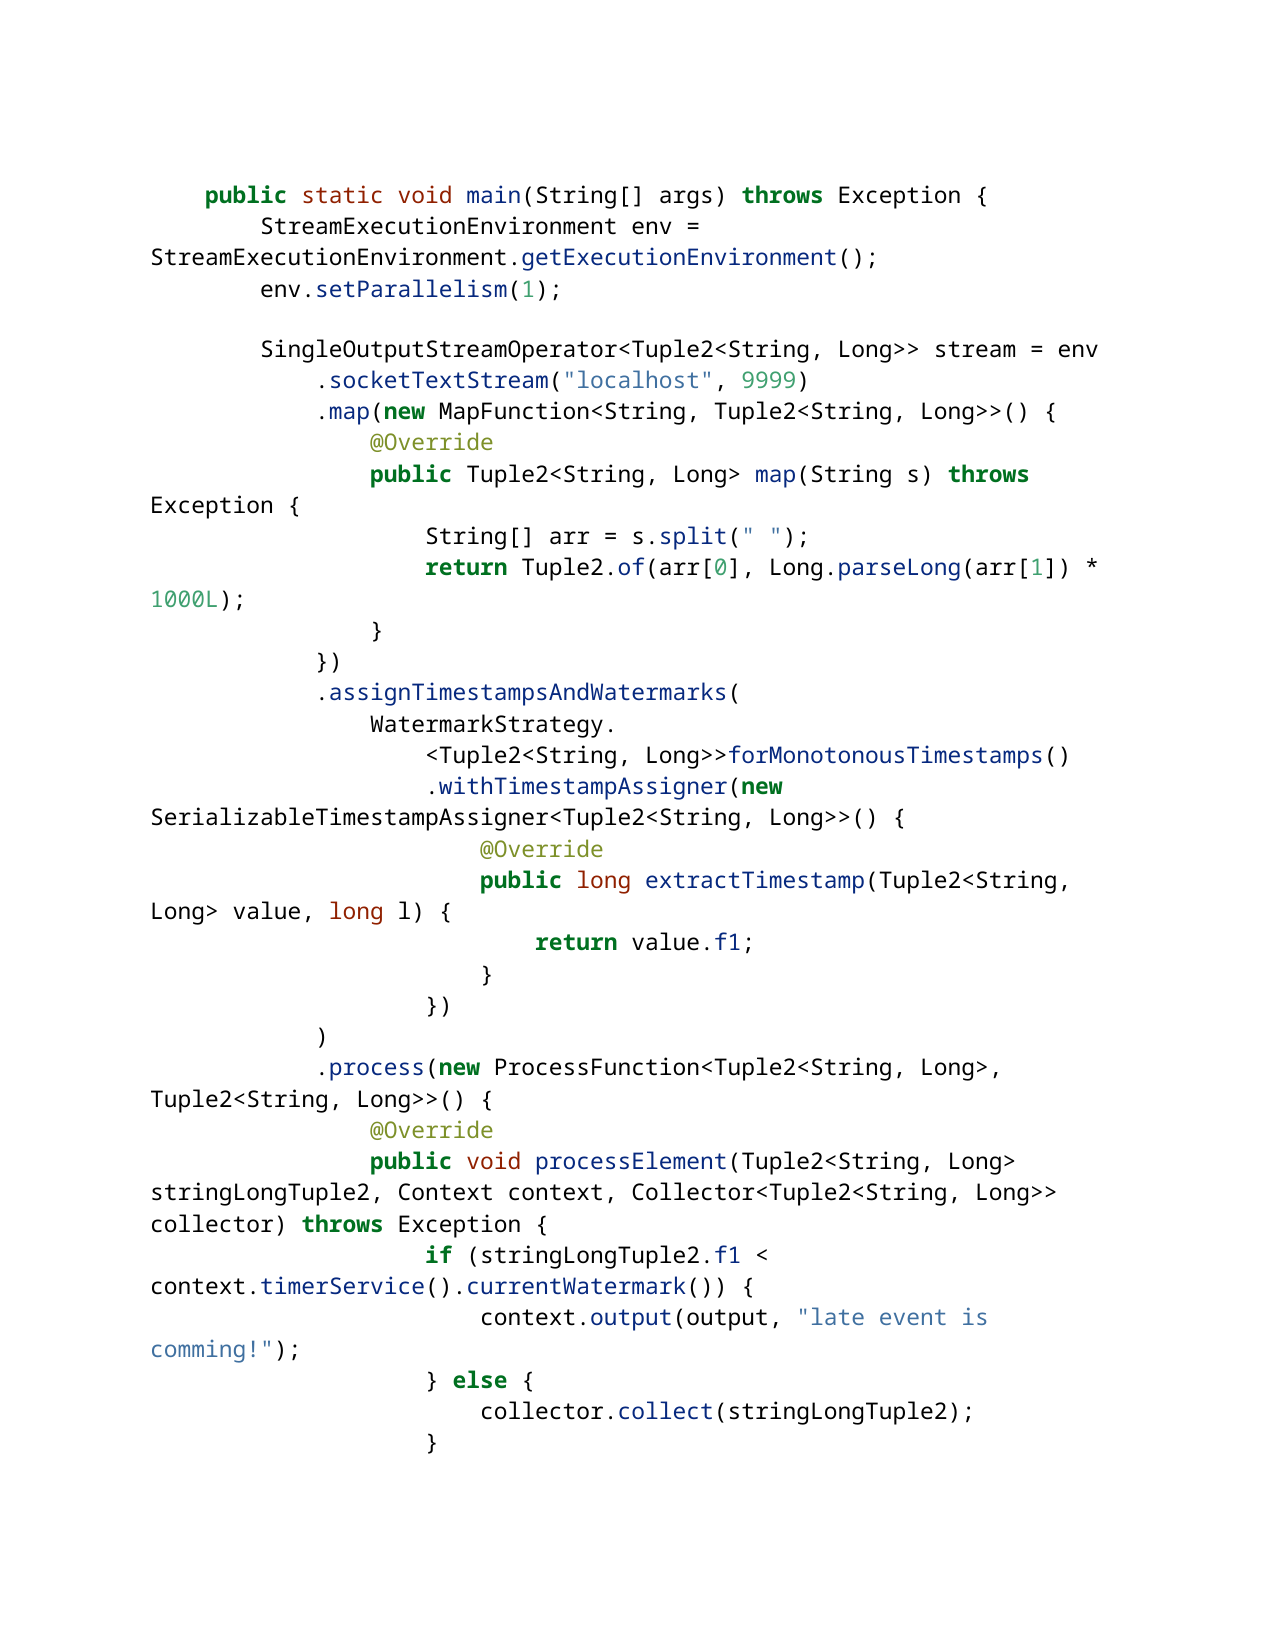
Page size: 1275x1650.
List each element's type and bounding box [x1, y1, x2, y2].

text [150, 150, 1125, 1486]
